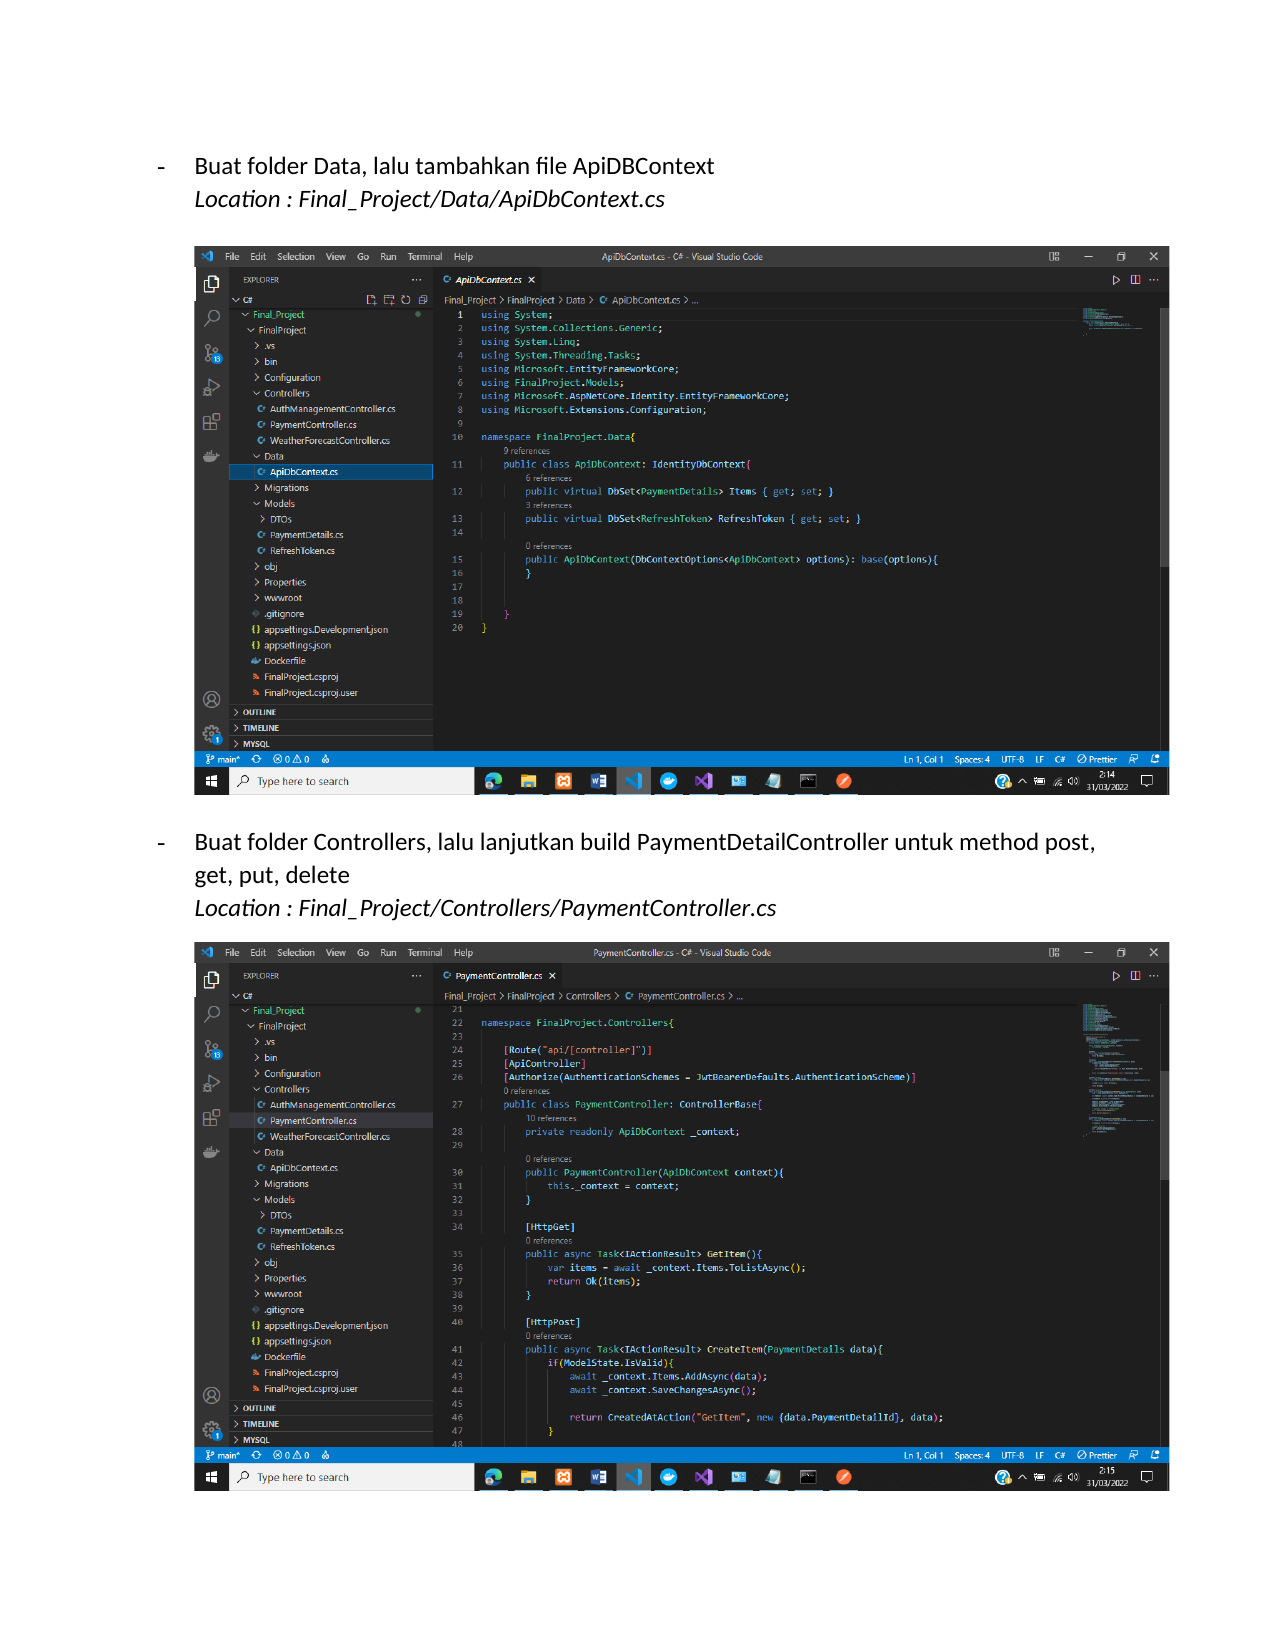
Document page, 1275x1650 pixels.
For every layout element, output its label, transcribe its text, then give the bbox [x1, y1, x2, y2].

picture [194, 942, 1170, 1491]
list Location : Final_Project/Data/ApiDbContext.cs [194, 183, 1125, 213]
list Buat folder Controllers, lalu lanjutkan build PaymentDetailController untuk method post, get, put, delete [157, 827, 1125, 890]
list Location : Final_Project/Controllers/PaymentController.cs [194, 892, 1125, 923]
picture [194, 246, 1170, 795]
list Buat folder Data, lalu tambahkan file ApiDBContext [157, 150, 1125, 181]
